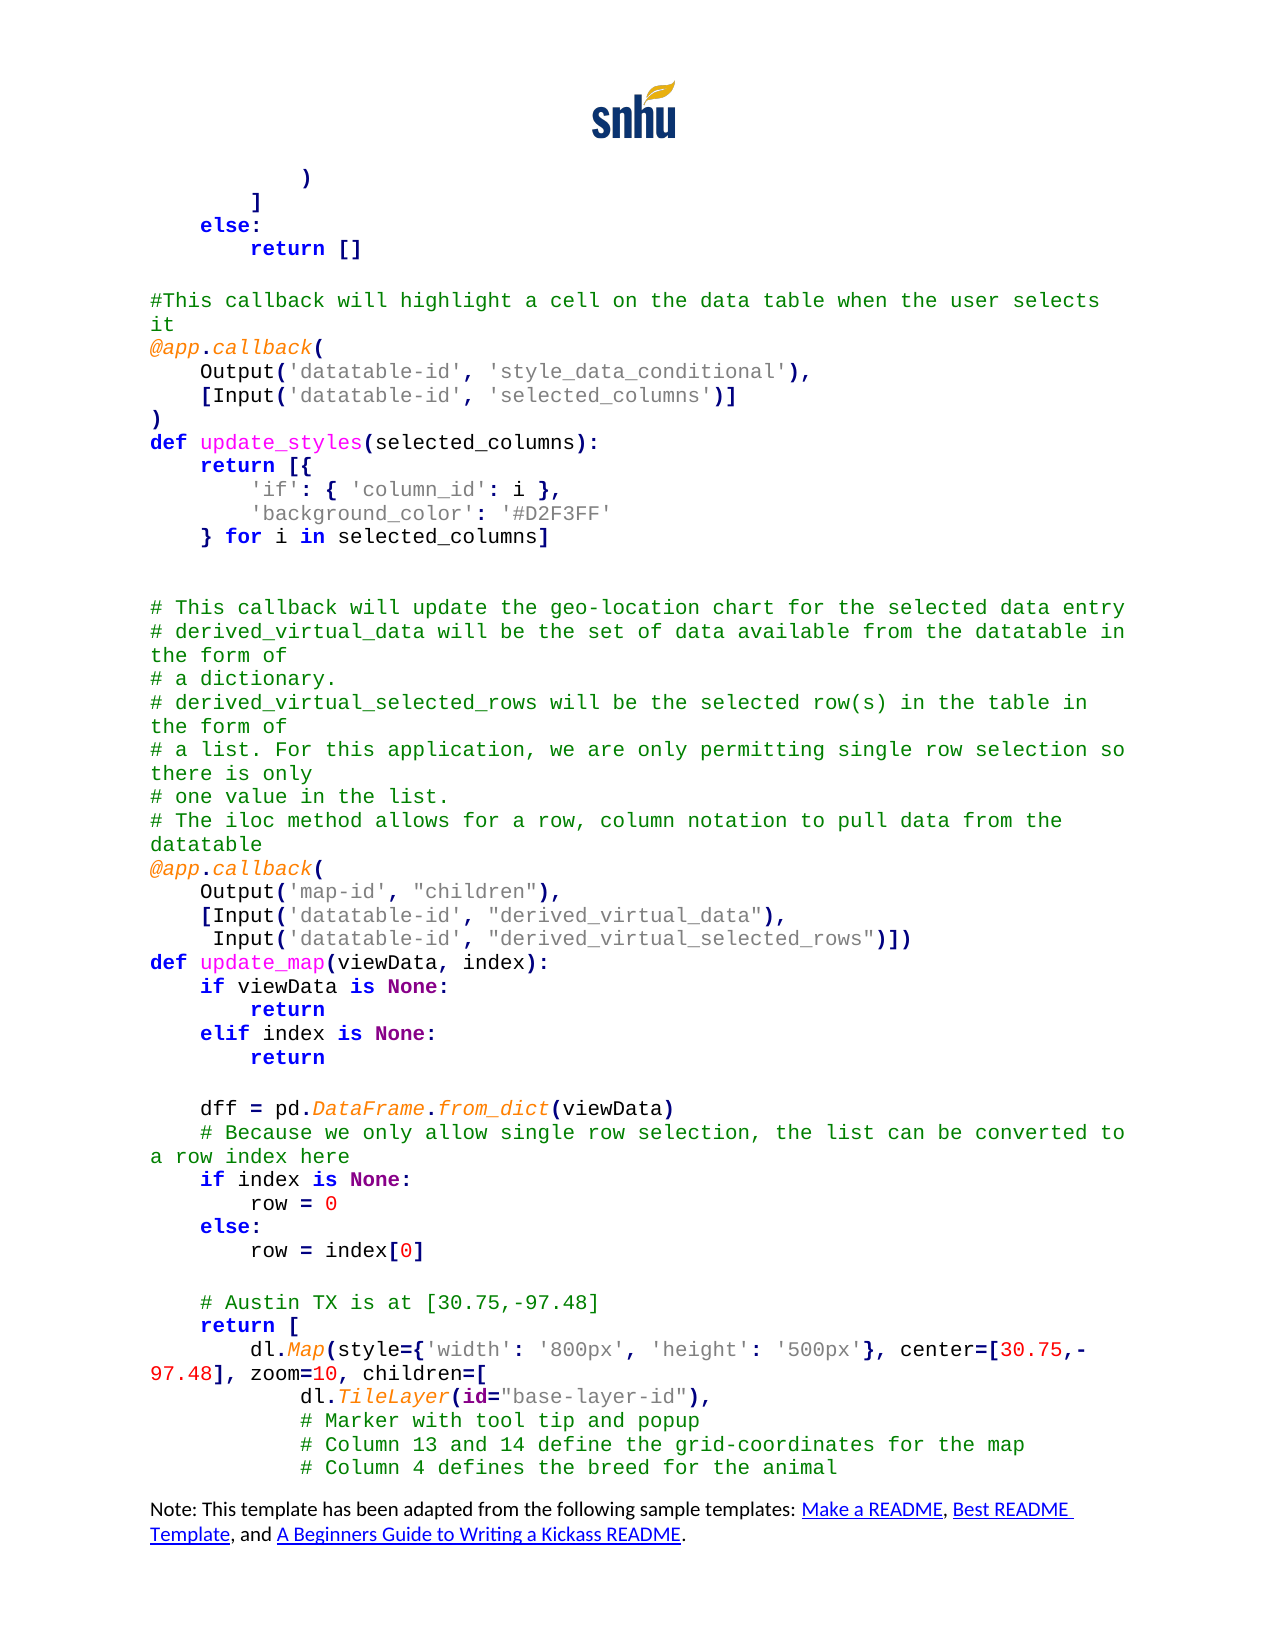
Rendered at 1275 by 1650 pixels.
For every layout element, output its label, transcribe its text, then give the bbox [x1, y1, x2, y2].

text # Because we only allow single row selection, the list can be converted to a row index here [150, 1122, 1125, 1169]
text dff = pd.DataFrame.from_dict(viewData) [150, 1098, 1125, 1122]
text 'if': { 'column_id': i }, [150, 479, 1125, 503]
text # one value in the list. [150, 787, 1125, 810]
text [Input('datatable-id', 'selected_columns')] [150, 384, 1125, 408]
text else: [150, 215, 1125, 238]
text [Input('datatable-id', "derived_virtual_data"), [150, 905, 1125, 928]
text return [ [150, 1316, 1125, 1339]
text 'background_color': '#D2F3FF' [150, 503, 1125, 526]
text elif index is None: [150, 1023, 1125, 1047]
text ] [150, 191, 1125, 215]
text if index is None: [150, 1169, 1125, 1193]
text # a dictionary. [150, 668, 1125, 692]
text row = 0 [150, 1193, 1125, 1217]
text # The iloc method allows for a row, column notation to pull data from the datatable [150, 810, 1125, 857]
text Input('datatable-id', "derived_virtual_selected_rows")]) [150, 928, 1125, 952]
text return [150, 1047, 1125, 1070]
text Output('map-id', "children"), [150, 881, 1125, 905]
text return [150, 999, 1125, 1023]
text Output('datatable-id', 'style_data_conditional'), [150, 361, 1125, 384]
text } for i in selected_columns] [150, 526, 1125, 550]
text #This callback will highlight a cell on the data table when the user selects it [150, 290, 1125, 337]
text @app.callback( [150, 857, 1125, 881]
text # Column 13 and 14 define the grid-coordinates for the map [150, 1434, 1125, 1457]
text return [{ [150, 456, 1125, 479]
text ) [150, 167, 1125, 191]
text # This callback will update the geo-location chart for the selected data entry [150, 597, 1125, 621]
text dl.TileLayer(id="base-layer-id"), [150, 1386, 1125, 1410]
picture [573, 75, 702, 147]
text # derived_virtual_selected_rows will be the selected row(s) in the table in the form of [150, 692, 1125, 739]
text return [] [150, 238, 1125, 262]
text else: [150, 1217, 1125, 1240]
text ) [150, 408, 1125, 432]
text def update_map(viewData, index): [150, 952, 1125, 976]
text dl.Map(style={'width': '800px', 'height': '500px'}, center=[30.75,-97.48], zoom=10, children=[ [150, 1339, 1125, 1386]
text # a list. For this application, we are only permitting single row selection so there is only [150, 739, 1125, 787]
text @app.callback( [150, 337, 1125, 361]
text # Austin TX is at [30.75,-97.48] [150, 1292, 1125, 1316]
text if viewData is None: [150, 976, 1125, 999]
text # Marker with tool tip and popup [150, 1410, 1125, 1434]
text row = index[0] [150, 1240, 1125, 1264]
text # Column 4 defines the breed for the animal [150, 1457, 1125, 1481]
text def update_styles(selected_columns): [150, 432, 1125, 456]
text # derived_virtual_data will be the set of data available from the datatable in the form of [150, 621, 1125, 668]
